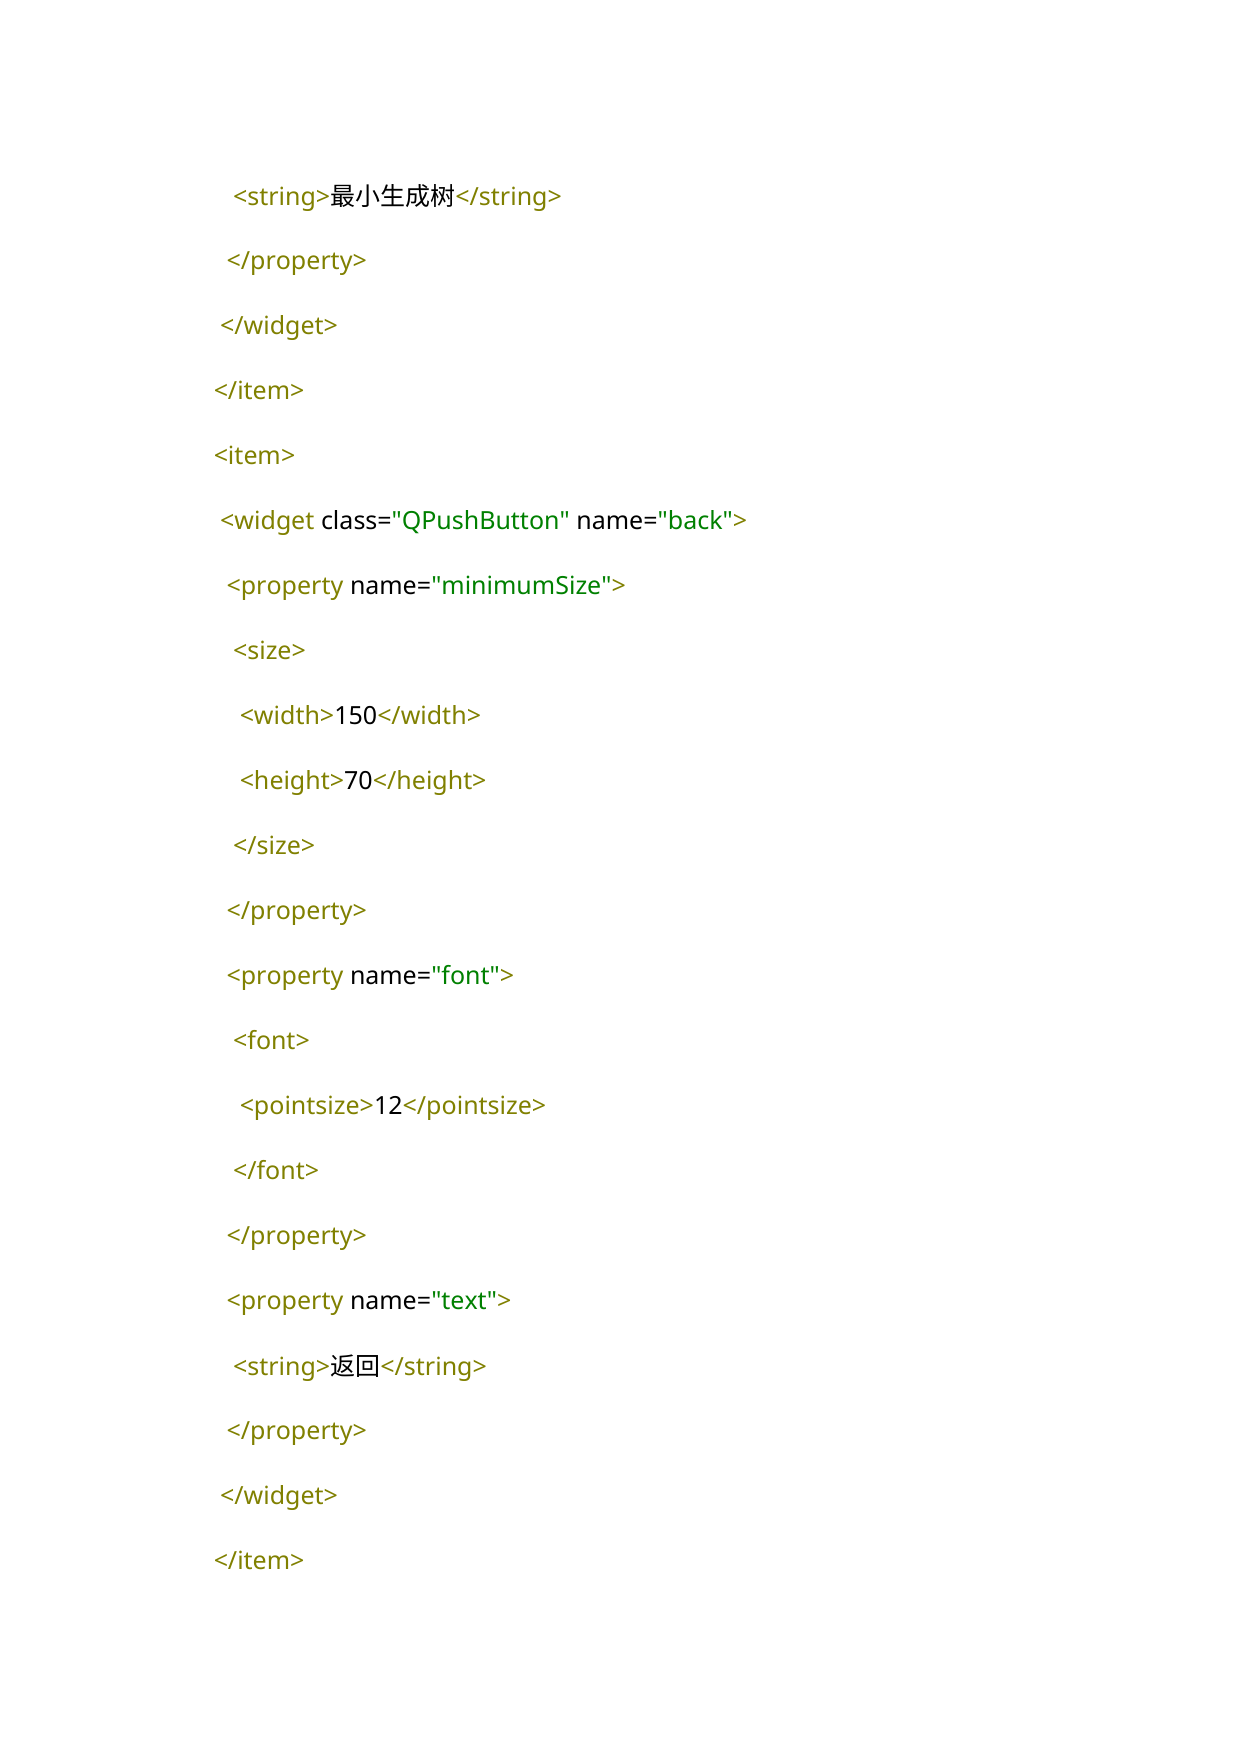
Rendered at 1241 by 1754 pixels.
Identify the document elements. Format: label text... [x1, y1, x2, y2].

text <width>150</width> [187, 682, 1053, 747]
text <string>返回</string> [187, 1332, 1053, 1397]
text </property> [187, 1397, 1053, 1462]
text <property name="font"> [187, 942, 1053, 1007]
text <string>最小生成树</string> [187, 162, 1053, 227]
text </item> [187, 357, 1053, 422]
text </property> [187, 1202, 1053, 1267]
text <widget class="QPushButton" name="back"> [187, 487, 1053, 552]
text <font> [187, 1007, 1053, 1072]
text </widget> [187, 292, 1053, 357]
text </widget> [187, 1462, 1053, 1527]
text <property name="text"> [187, 1267, 1053, 1332]
text </item> [187, 1527, 1053, 1592]
text <height>70</height> [187, 747, 1053, 812]
text </font> [187, 1137, 1053, 1202]
text <item> [187, 422, 1053, 487]
text <property name="minimumSize"> [187, 552, 1053, 617]
text </property> [187, 877, 1053, 942]
text </property> [187, 227, 1053, 292]
text </size> [187, 812, 1053, 877]
text <pointsize>12</pointsize> [187, 1072, 1053, 1137]
text <size> [187, 617, 1053, 682]
